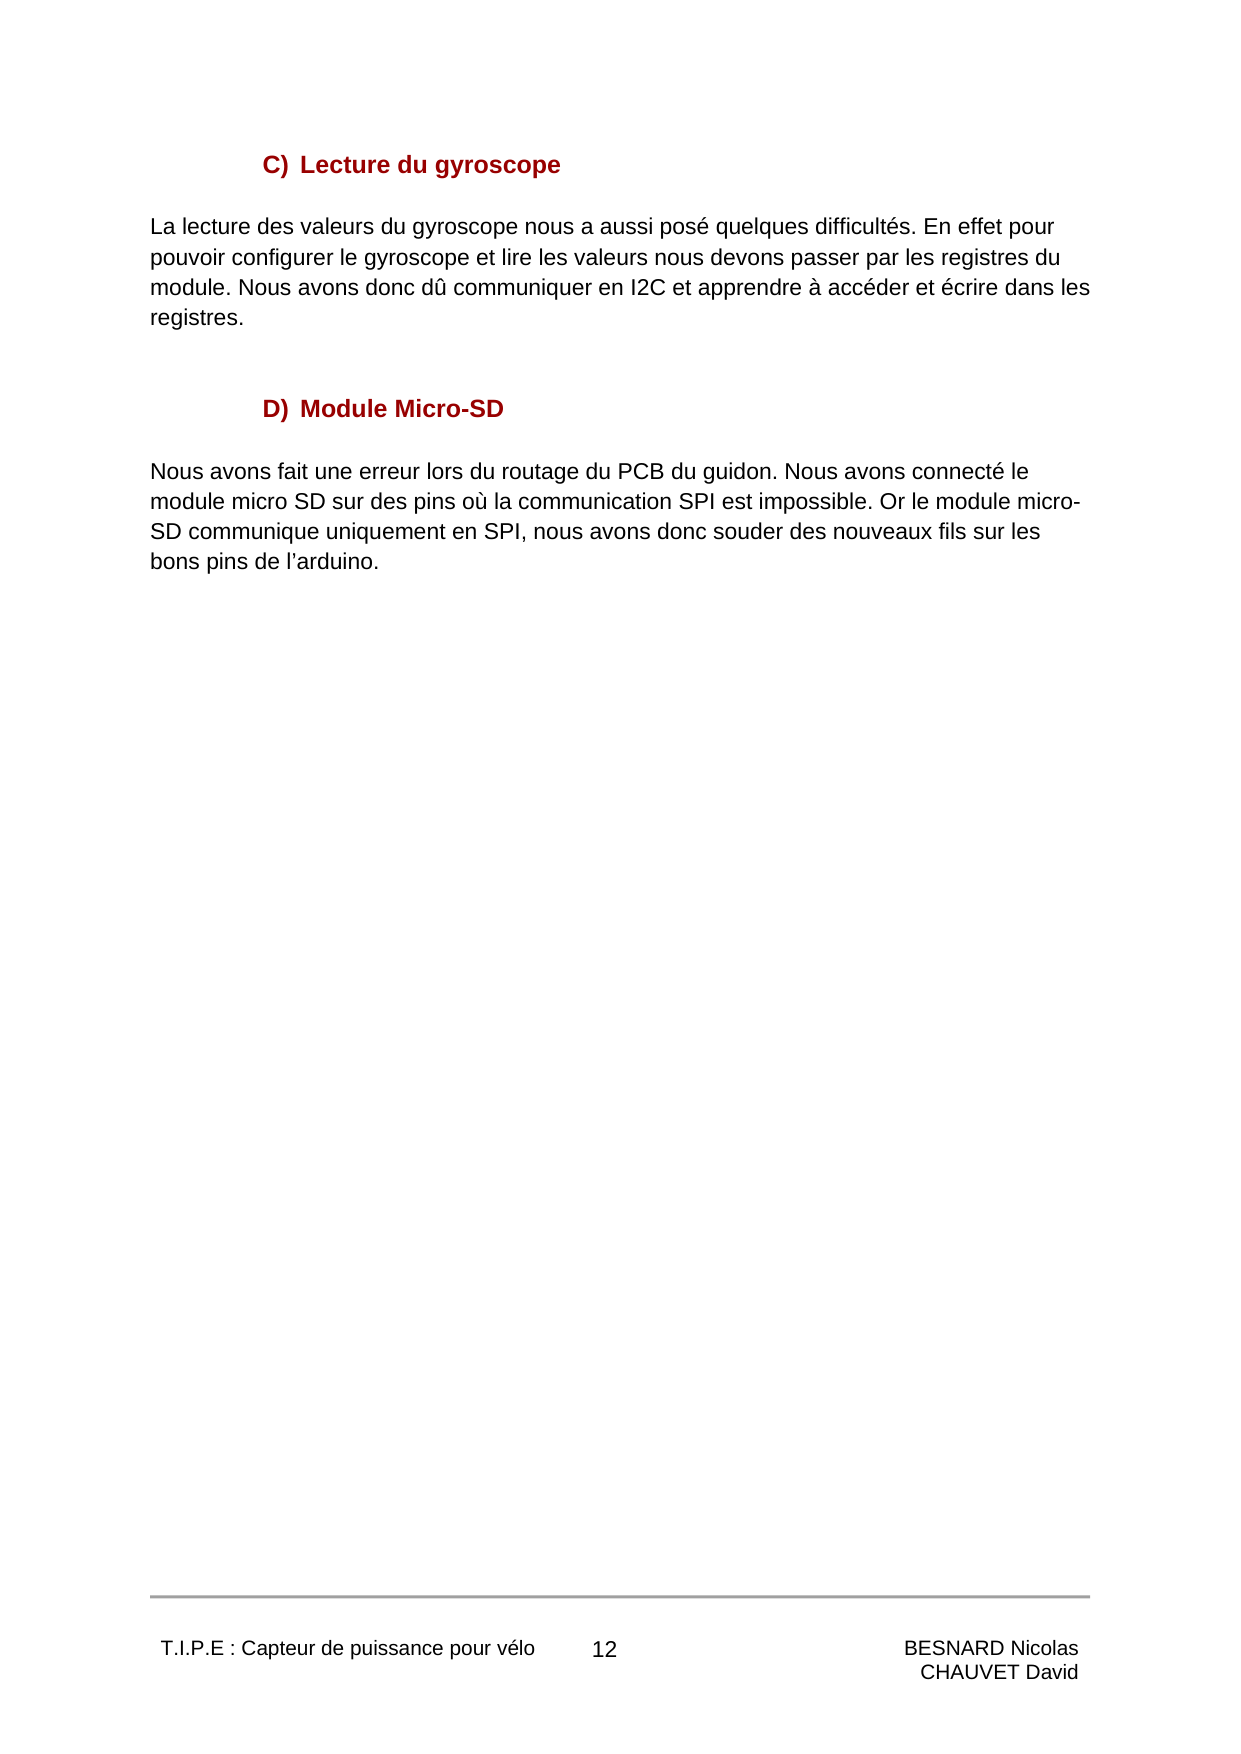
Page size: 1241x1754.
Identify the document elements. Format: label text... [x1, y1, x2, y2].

list Module Micro-SD [262, 394, 1090, 423]
text Nous avons fait une erreur lors du routage du PCB du guidon. Nous avons connecté le module micro SD sur des pins où la communication SPI est impossible. Or le module micro-SD communique uniquement en SPI, nous avons donc souder des nouveaux fils sur les bons pins de l’arduino. [150, 458, 1090, 575]
list Lecture du gyroscope [262, 150, 1090, 179]
text La lecture des valeurs du gyroscope nous a aussi posé quelques difficultés. En effet pour pouvoir configurer le gyroscope et lire les valeurs nous devons passer par les registres du module. Nous avons donc dû communiquer en I2C et apprendre à accéder et écrire dans les registres. [150, 213, 1090, 330]
